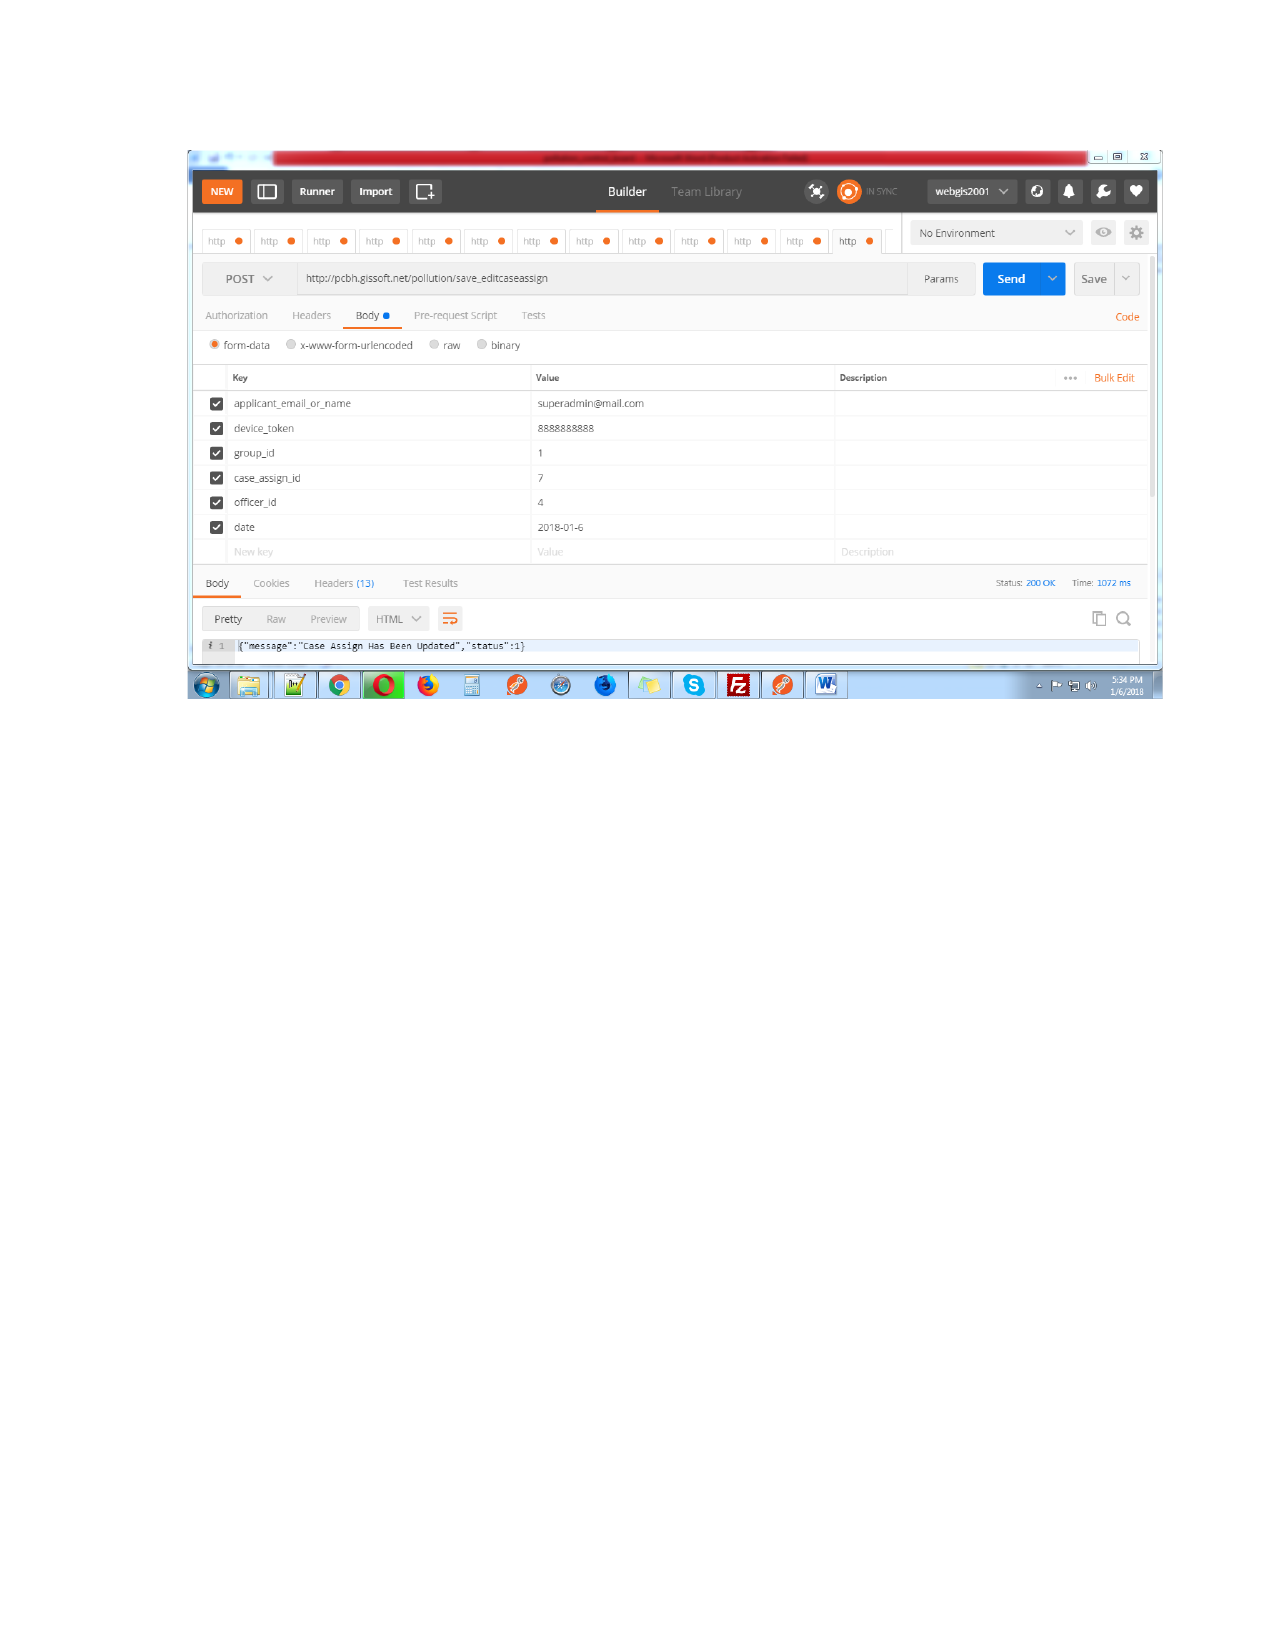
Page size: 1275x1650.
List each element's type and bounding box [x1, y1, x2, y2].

picture [187, 150, 1163, 699]
